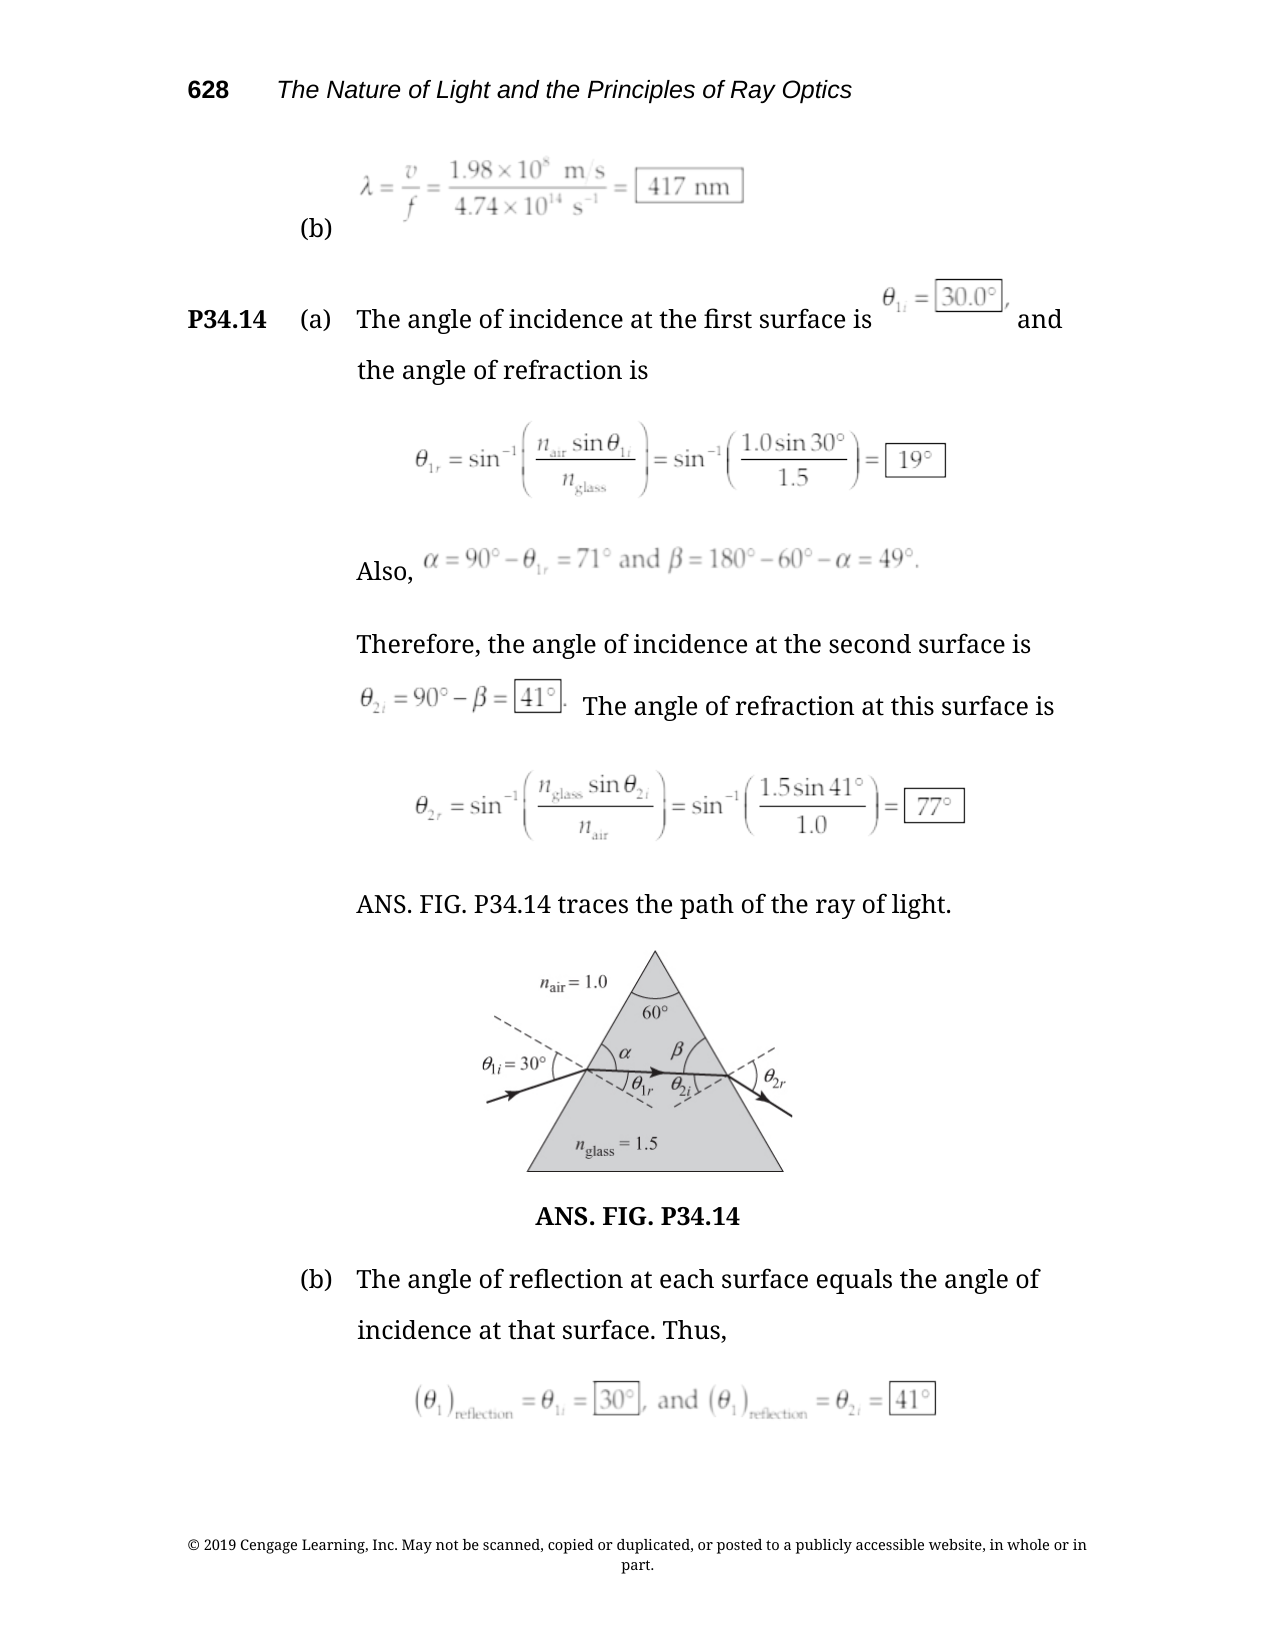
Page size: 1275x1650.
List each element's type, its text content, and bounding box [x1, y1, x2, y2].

text P34.14 (a) The angle of incidence at the first surface is and the angle of refraction is [187, 274, 1087, 387]
picture [482, 950, 793, 1172]
text (b) The angle of reflection at each surface equals the angle of incidence at that surface. Thus, [187, 1262, 1087, 1347]
text Also, [187, 544, 1087, 597]
text Therefore, the angle of incidence at the second surface is The angle of refraction at this surface is [187, 626, 1087, 736]
text ANS. FIG. P34.14 [187, 1198, 1087, 1232]
text (b) [187, 150, 1087, 245]
text ANS. FIG. P34.14 traces the path of the ray of light. [187, 887, 1087, 921]
